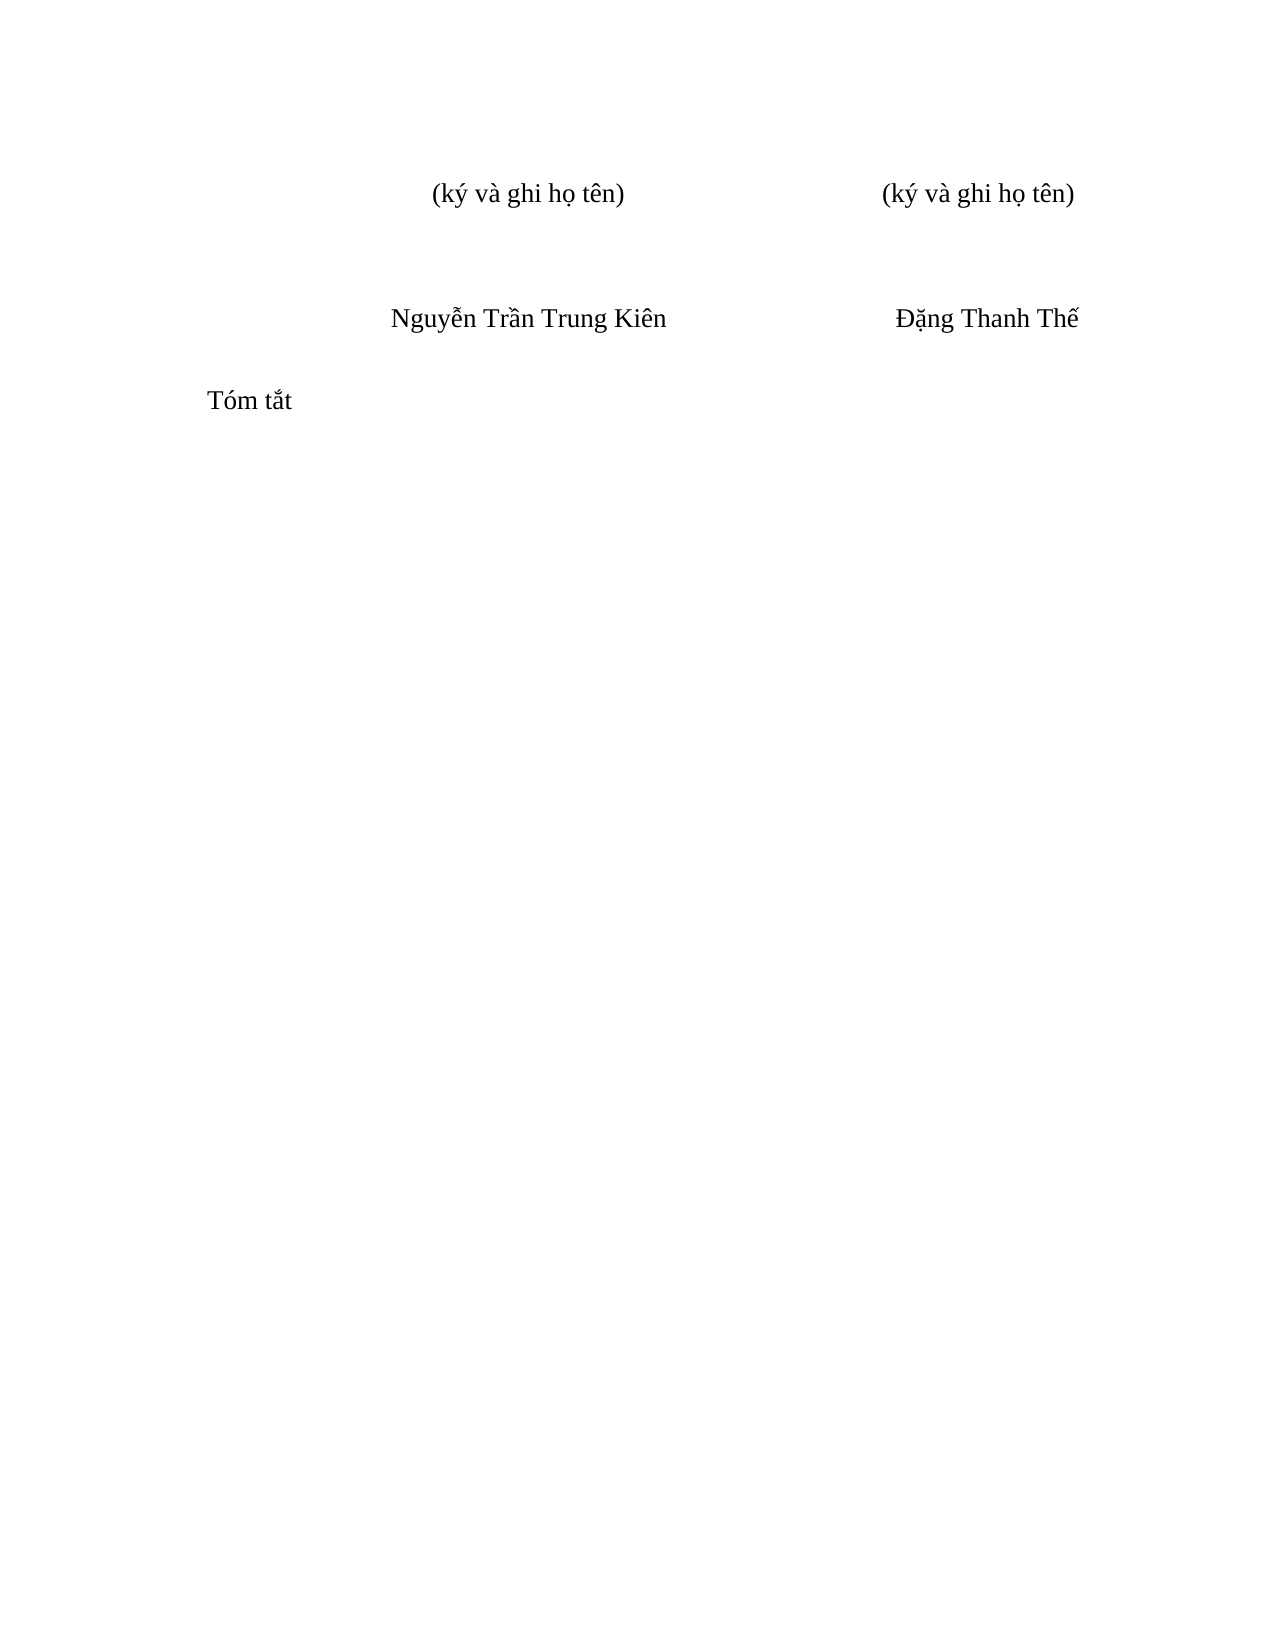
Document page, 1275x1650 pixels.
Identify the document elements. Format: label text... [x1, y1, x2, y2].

text Nguyễn Trần Trung Kiên Đặng Thanh Thế [282, 302, 1157, 333]
text Tóm tắt [207, 384, 1157, 415]
text (ký và ghi họ tên) (ký và ghi họ tên) [357, 177, 1157, 266]
